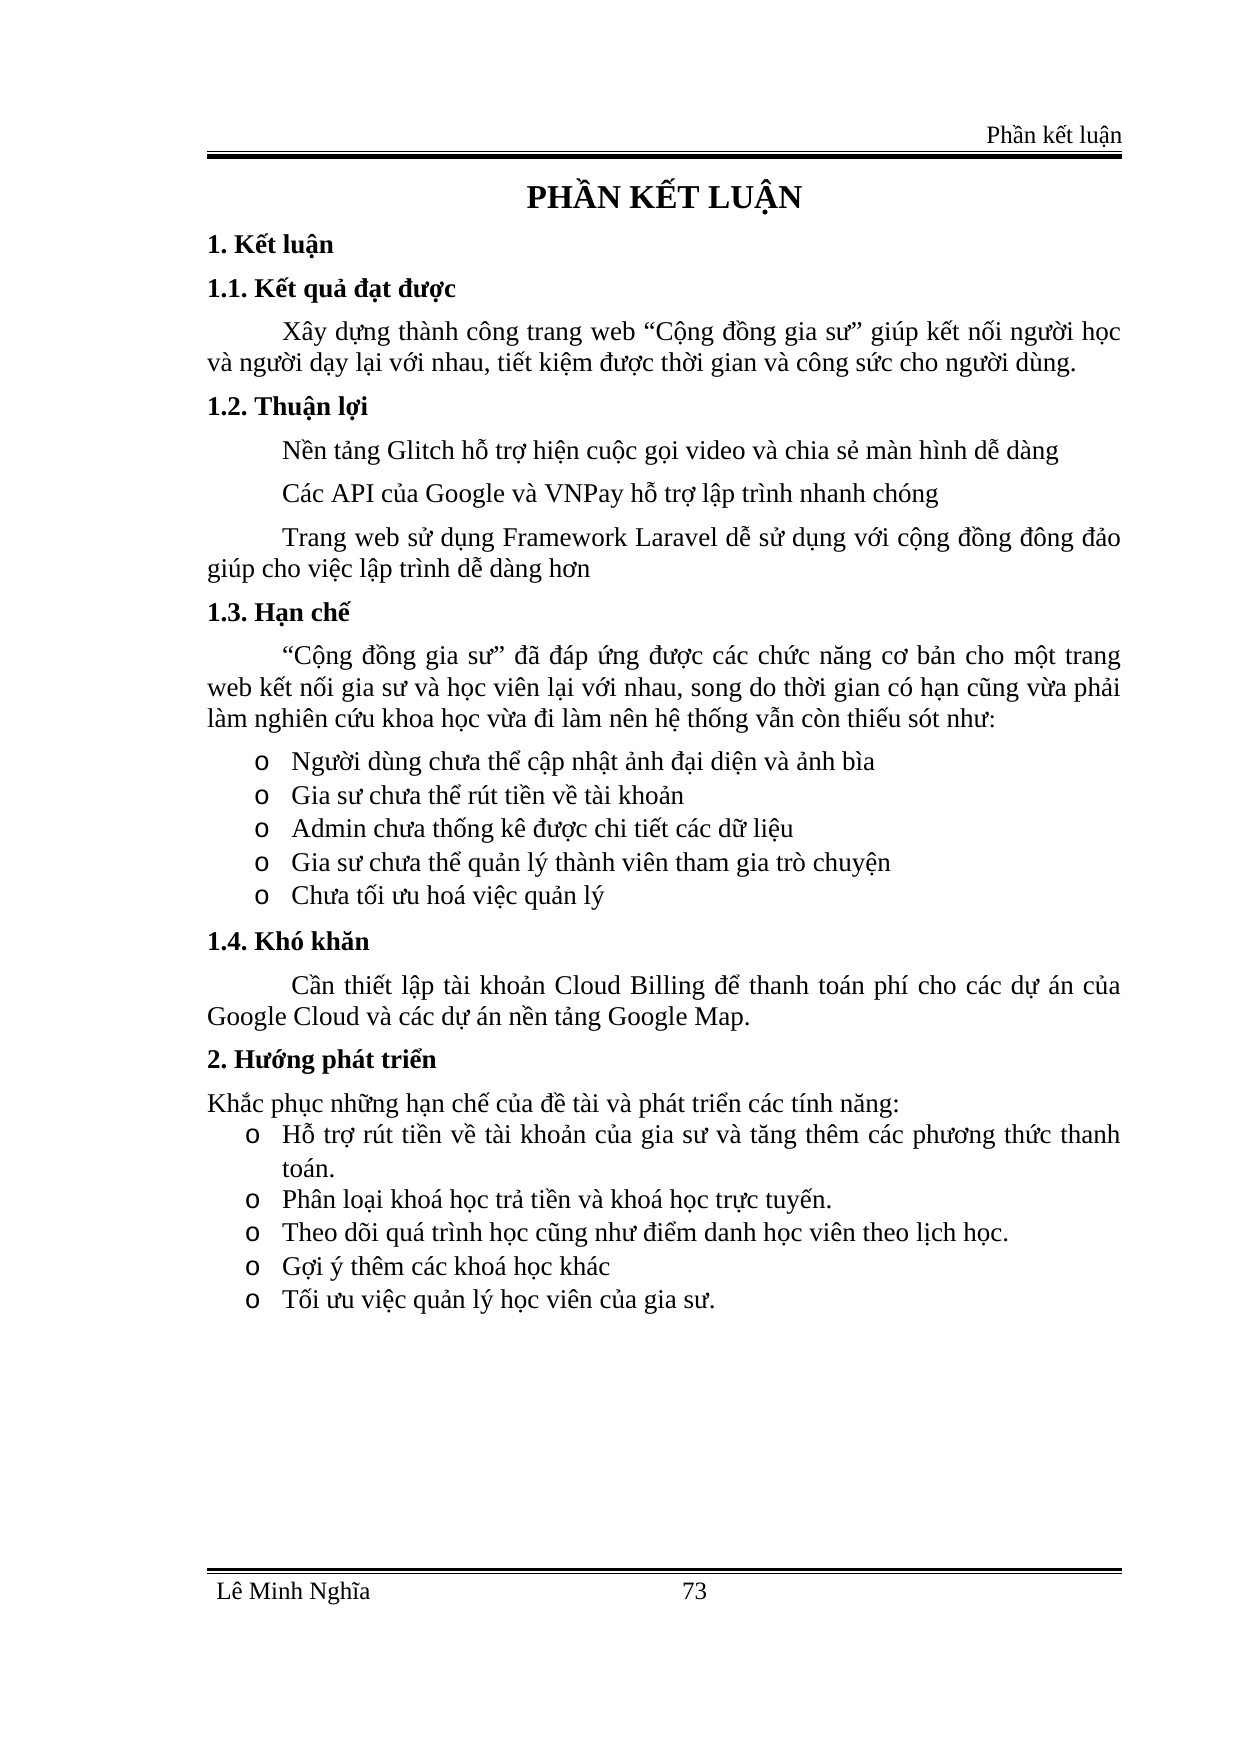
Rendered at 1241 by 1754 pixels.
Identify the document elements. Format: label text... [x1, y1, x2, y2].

list Xây dựng thành công trang web “Cộng đồng gia sư” giúp kết nối người học và người dạy lại với nhau, tiết kiệm được thời gian và công sức cho người dùng. [207, 315, 1122, 378]
text Khắc phục những hạn chế của đề tài và phát triển các tính năng: [207, 1087, 1122, 1118]
text 1.3. Hạn chế [207, 596, 1122, 627]
list Chưa tối ưu hoá việc quản lý [254, 879, 1122, 913]
list Gia sư chưa thể quản lý thành viên tham gia trò chuyện [254, 846, 1122, 879]
subtitle 2. Hướng phát triển [207, 1043, 1122, 1075]
list 1.1. Kết quả đạt được [207, 272, 1122, 303]
list Tối ưu việc quản lý học viên của gia sư. [244, 1283, 1122, 1317]
text 1.2. Thuận lợi [207, 390, 1122, 421]
text 1.4. Khó khăn [207, 925, 1122, 956]
list Theo dõi quá trình học cũng như điểm danh học viên theo lịch học. [244, 1216, 1122, 1250]
list Phân loại khoá học trả tiền và khoá học trực tuyến. [244, 1183, 1122, 1216]
list Cần thiết lập tài khoản Cloud Billing để thanh toán phí cho các dự án của Google Cloud và các dự án nền tảng Google Map. [207, 969, 1122, 1031]
list Nền tảng Glitch hỗ trợ hiện cuộc gọi video và chia sẻ màn hình dễ dàng [207, 434, 1122, 465]
list Trang web sử dụng Framework Laravel dễ sử dụng với cộng đồng đông đảo giúp cho việc lập trình dễ dàng hơn [207, 521, 1122, 583]
subtitle 1. Kết luận [207, 228, 1122, 259]
list Người dùng chưa thể cập nhật ảnh đại diện và ảnh bìa [254, 745, 1122, 779]
text “Cộng đồng gia sư” đã đáp ứng được các chức năng cơ bản cho một trang web kết nối gia sư và học viên lại với nhau, song do thời gian có hạn cũng vừa phải làm nghiên cứu khoa học vừa đi làm nên hệ thống vẫn còn thiếu sót như: [207, 639, 1122, 733]
list Hỗ trợ rút tiền về tài khoản của gia sư và tăng thêm các phương thức thanh toán. [244, 1118, 1122, 1183]
list Các API của Google và VNPay hỗ trợ lập trình nhanh chóng [207, 477, 1122, 508]
list Gia sư chưa thể rút tiền về tài khoản [254, 779, 1122, 812]
list Gợi ý thêm các khoá học khác [244, 1250, 1122, 1283]
subtitle PHẦN KẾT LUẬN [207, 177, 1122, 216]
list Admin chưa thống kê được chi tiết các dữ liệu [254, 812, 1122, 846]
